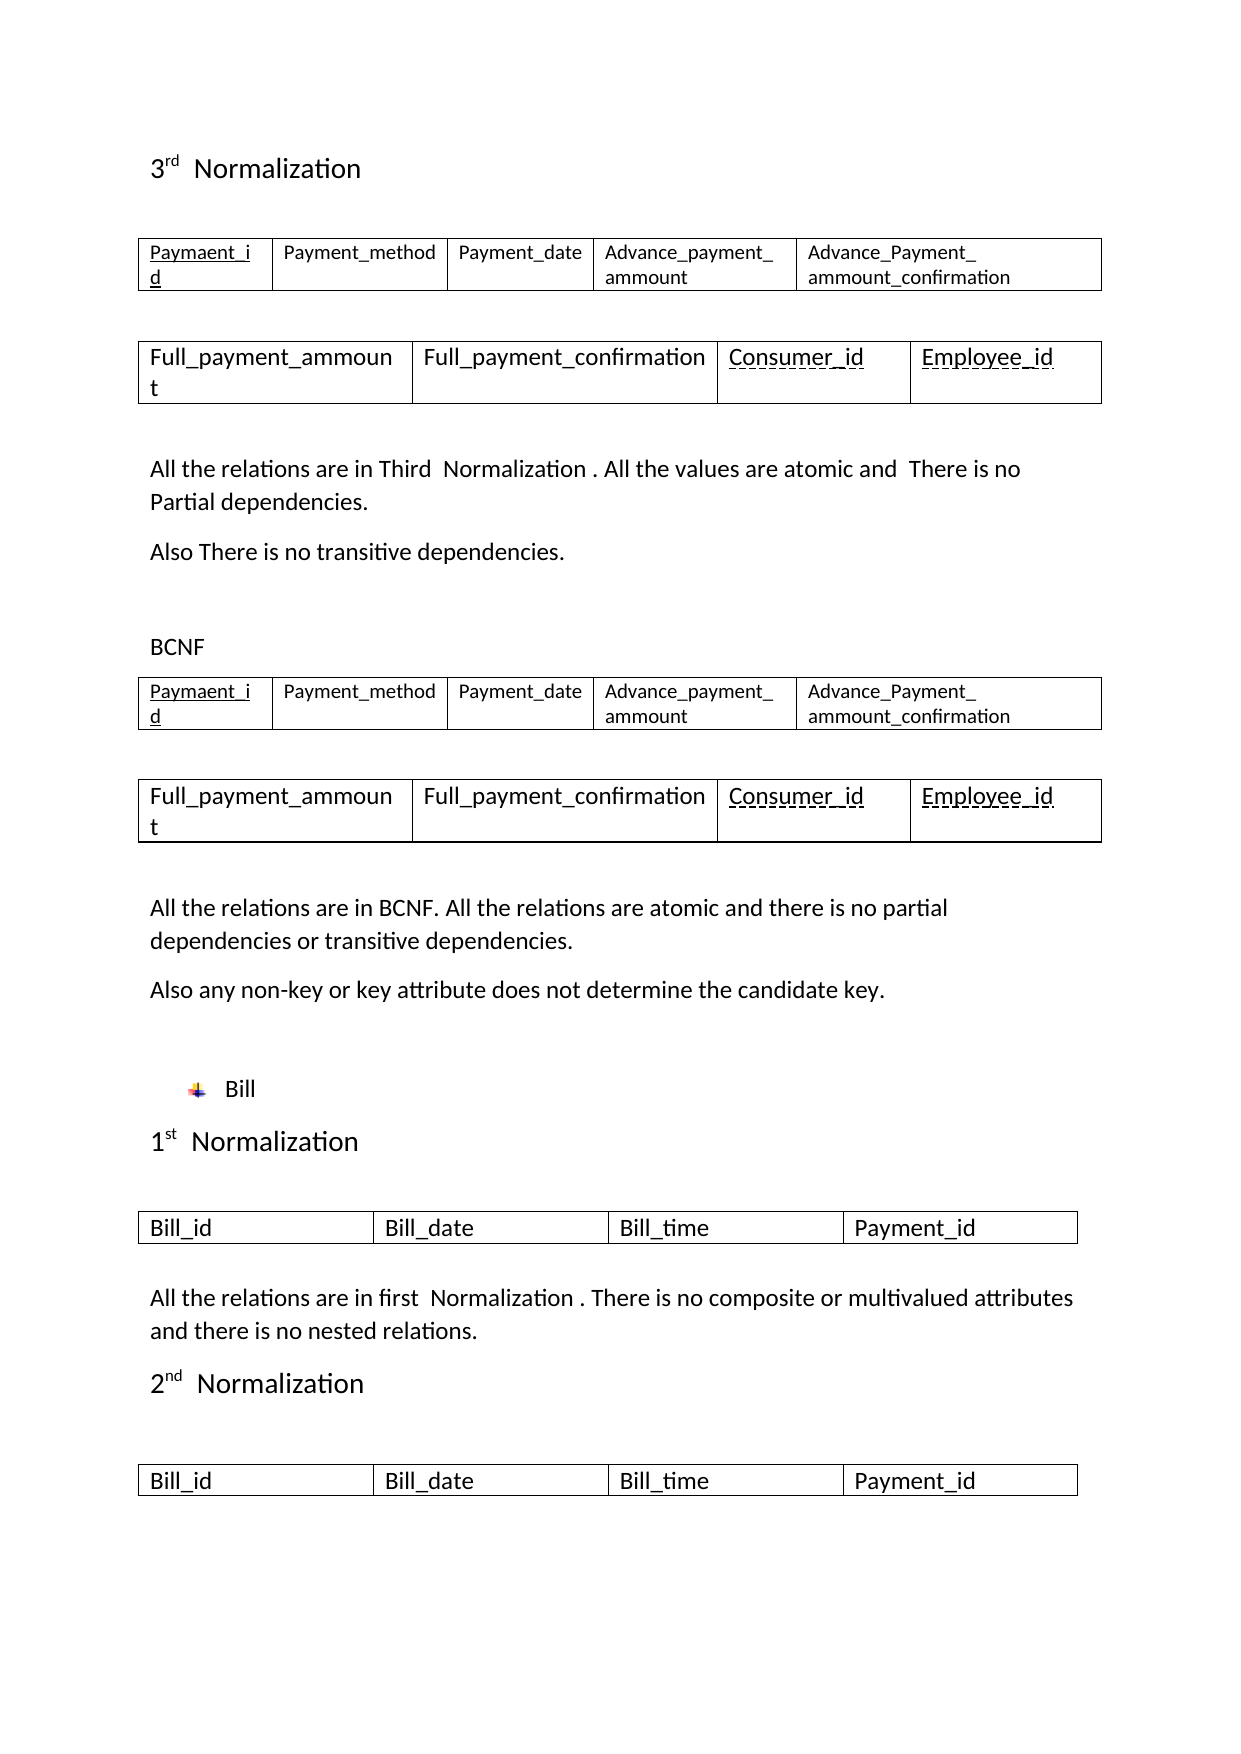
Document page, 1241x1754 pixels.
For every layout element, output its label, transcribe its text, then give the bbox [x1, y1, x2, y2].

picture [188, 1081, 206, 1098]
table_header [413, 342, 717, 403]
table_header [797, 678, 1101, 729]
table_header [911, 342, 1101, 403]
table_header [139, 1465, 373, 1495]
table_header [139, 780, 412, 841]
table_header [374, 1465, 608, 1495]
text All the relations are in Third Normalization . All the values are atomic and There is no Partial dependencies. [150, 453, 1090, 517]
text BCNF [150, 631, 1090, 662]
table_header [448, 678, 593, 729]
text 3rd Normalization [150, 150, 1090, 186]
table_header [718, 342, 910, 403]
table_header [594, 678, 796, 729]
text Also any non-key or key attribute does not determine the candidate key. [150, 974, 1090, 1005]
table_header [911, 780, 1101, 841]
text All the relations are in BCNF. All the relations are atomic and there is no partial dependencies or transitive dependencies. [150, 892, 1090, 955]
text Also There is no transitive dependencies. [150, 536, 1090, 566]
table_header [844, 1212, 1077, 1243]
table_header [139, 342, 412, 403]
list Bill [187, 1074, 1090, 1104]
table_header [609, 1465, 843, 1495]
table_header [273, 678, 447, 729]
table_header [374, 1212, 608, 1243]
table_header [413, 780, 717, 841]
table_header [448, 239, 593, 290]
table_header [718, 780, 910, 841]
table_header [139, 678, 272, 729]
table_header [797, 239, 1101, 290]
text All the relations are in first Normalization . There is no composite or multivalued attributes and there is no nested relations. [150, 1282, 1090, 1346]
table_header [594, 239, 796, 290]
text 1st Normalization [150, 1123, 1090, 1159]
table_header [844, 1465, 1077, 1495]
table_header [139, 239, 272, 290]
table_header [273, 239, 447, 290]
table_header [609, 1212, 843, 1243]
text 2nd Normalization [150, 1365, 1090, 1400]
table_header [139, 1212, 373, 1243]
